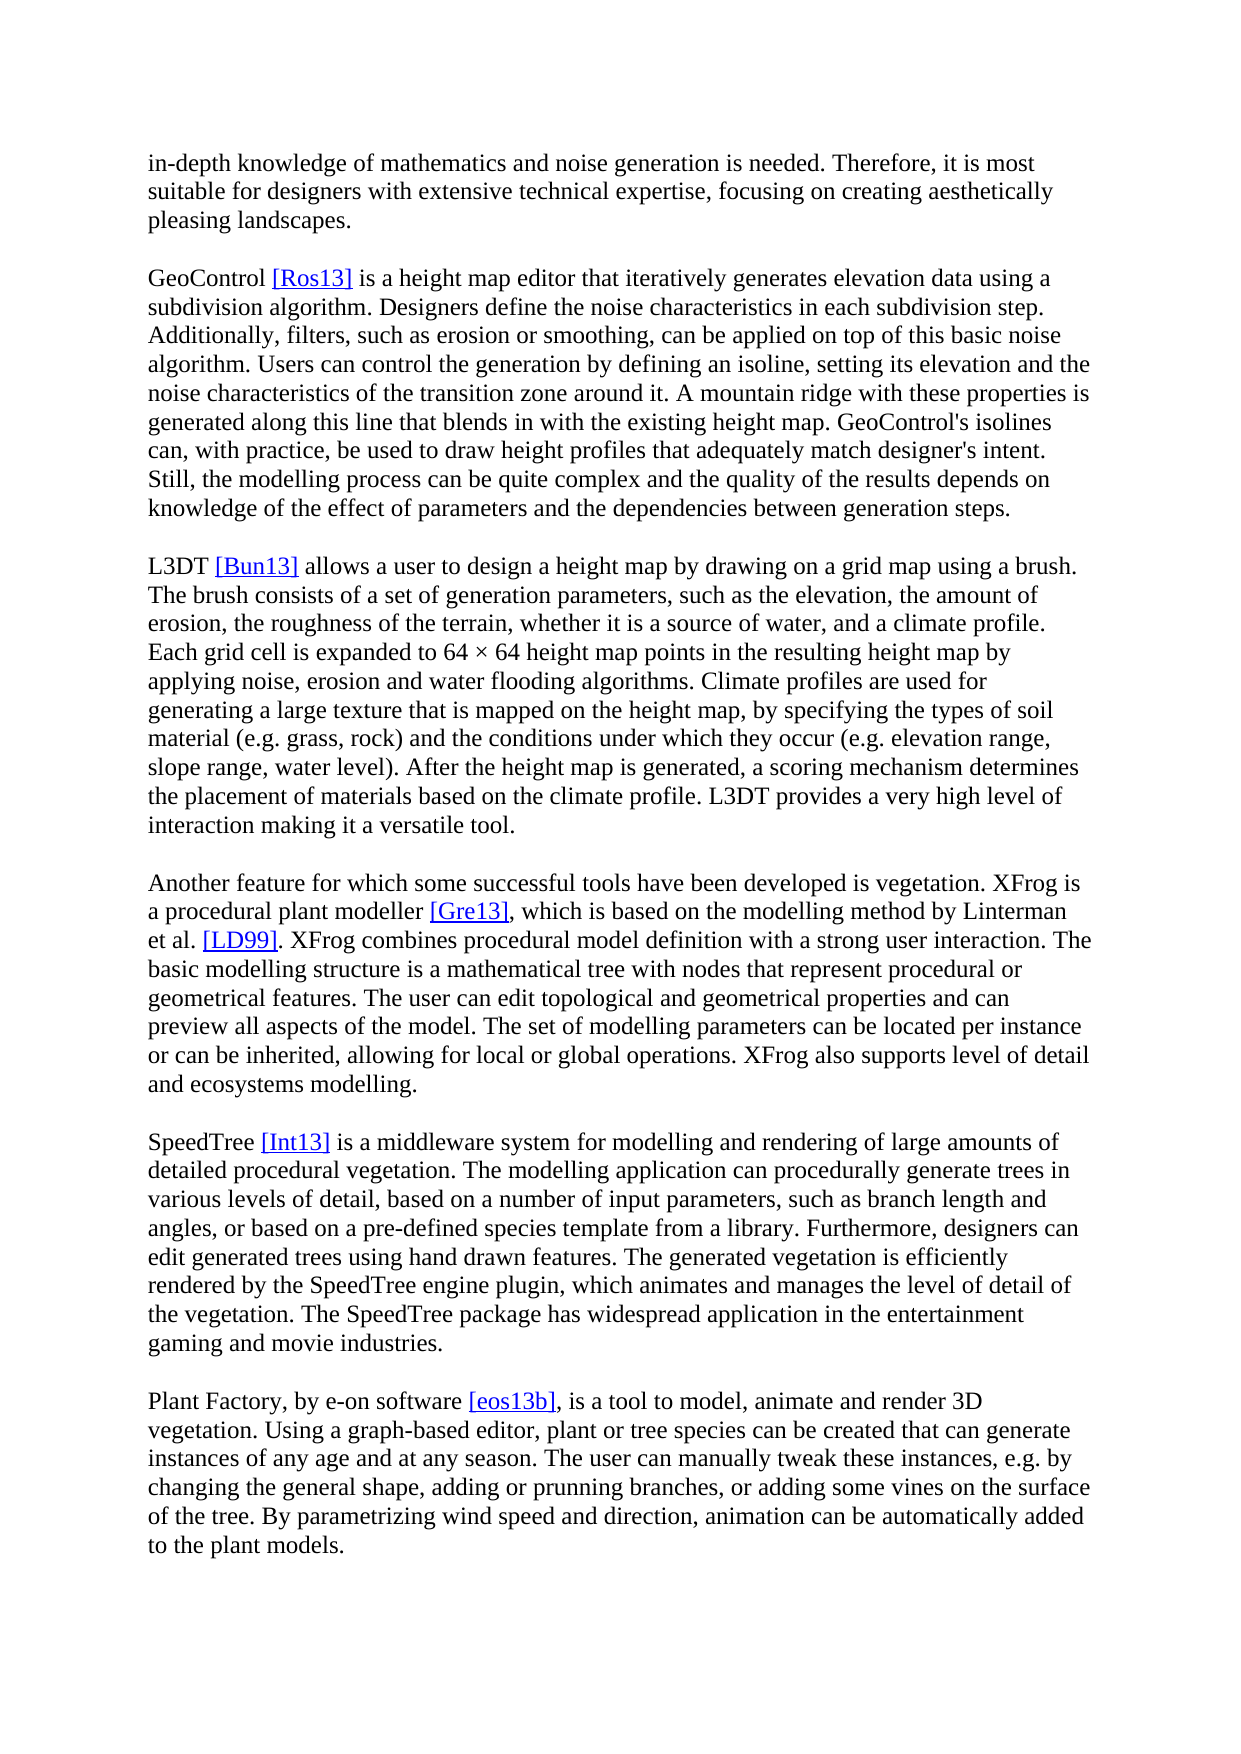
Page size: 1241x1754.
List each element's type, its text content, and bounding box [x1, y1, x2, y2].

text Plant Factory, by e-on software [eos13b], is a tool to model, animate and render 3D vegetation. Using a graph-based editor, plant or tree species can be created that can generate instances of any age and at any season. The user can manually tweak these instances, e.g. by changing the general shape, adding or prunning branches, or adding some vines on the surface of the tree. By parametrizing wind speed and direction, animation can be automatically added to the plant models. [148, 1386, 1093, 1558]
text Another feature for which some successful tools have been developed is vegetation. XFrog is a procedural plant modeller [Gre13], which is based on the modelling method by Linterman et al. [LD99]. XFrog combines procedural model definition with a strong user interaction. The basic modelling structure is a mathematical tree with nodes that represent procedural or geometrical features. The user can edit topological and geometrical properties and can preview all aspects of the model. The set of modelling parameters can be located per instance or can be inherited, allowing for local or global operations. XFrog also supports level of detail and ecosystems modelling. [148, 868, 1093, 1098]
text SpeedTree [Int13] is a middleware system for modelling and rendering of large amounts of detailed procedural vegetation. The modelling application can procedurally generate trees in various levels of detail, based on a number of input parameters, such as branch length and angles, or based on a pre-defined species template from a library. Furthermore, designers can edit generated trees using hand drawn features. The generated vegetation is efficiently rendered by the SpeedTree engine plugin, which animates and manages the level of detail of the vegetation. The SpeedTree package has widespread application in the entertainment gaming and movie industries. [148, 1127, 1093, 1357]
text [148, 148, 1093, 234]
text GeoControl [Ros13] is a height map editor that iteratively generates elevation data using a subdivision algorithm. Designers define the noise characteristics in each subdivision step. Additionally, filters, such as erosion or smoothing, can be applied on top of this basic noise algorithm. Users can control the generation by defining an isoline, setting its elevation and the noise characteristics of the transition zone around it. A mountain ridge with these properties is generated along this line that blends in with the existing height map. GeoControl's isolines can, with practice, be used to draw height profiles that adequately match designer's intent. Still, the modelling process can be quite complex and the quality of the results depends on knowledge of the effect of parameters and the dependencies between generation steps. [148, 263, 1093, 522]
text L3DT [Bun13] allows a user to design a height map by drawing on a grid map using a brush. The brush consists of a set of generation parameters, such as the elevation, the amount of erosion, the roughness of the terrain, whether it is a source of water, and a climate profile. Each grid cell is expanded to 64 × 64 height map points in the resulting height map by applying noise, erosion and water flooding algorithms. Climate profiles are used for generating a large texture that is mapped on the height map, by specifying the types of soil material (e.g. grass, rock) and the conditions under which they occur (e.g. elevation range, slope range, water level). After the height map is generated, a scoring mechanism determines the placement of materials based on the climate profile. L3DT provides a very high level of interaction making it a versatile tool. [148, 551, 1093, 838]
